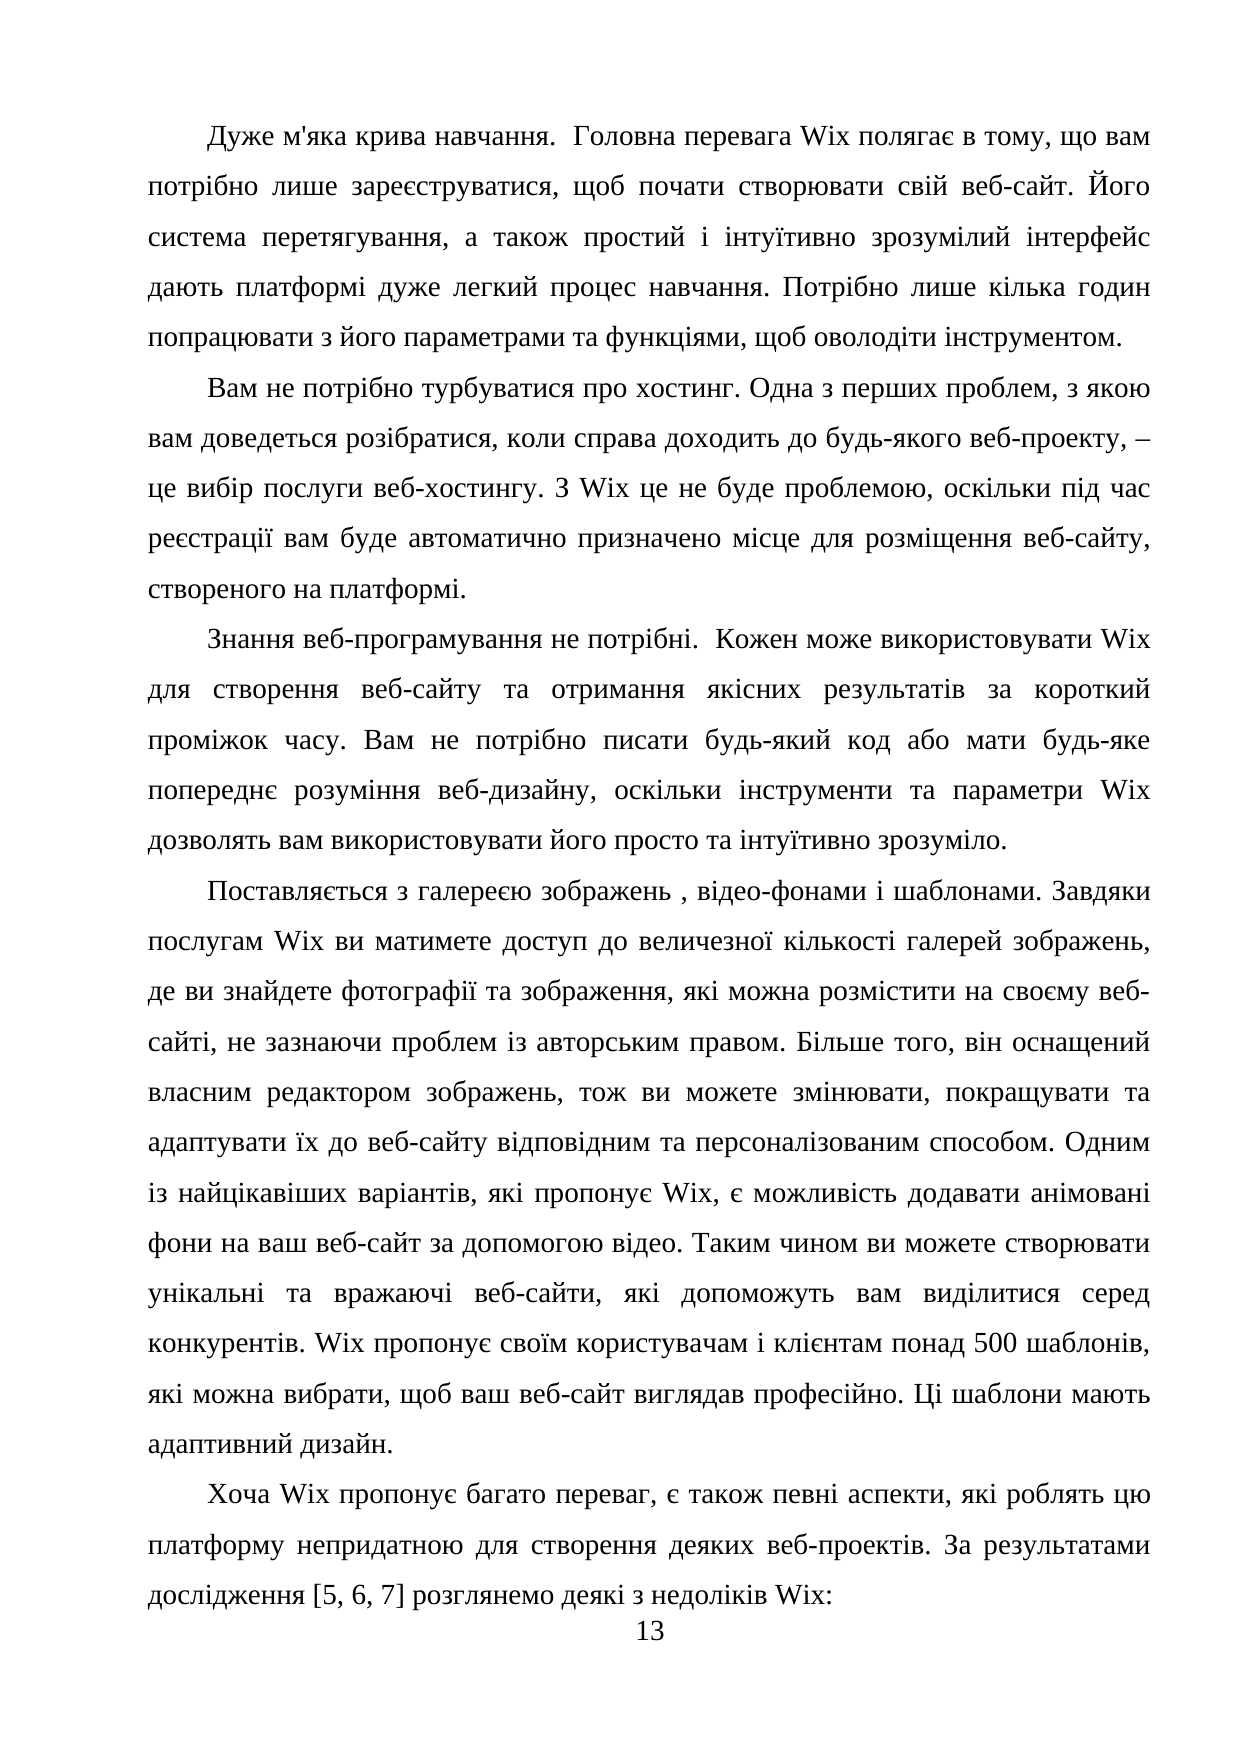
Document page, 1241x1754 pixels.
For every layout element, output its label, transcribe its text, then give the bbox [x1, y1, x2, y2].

text Хоча Wix пропонує багато переваг, є також певні аспекти, які роблять цю платформу непридатною для створення деяких веб-проектів. За результатами дослідження [5, 6, 7] розглянемо деякі з недоліків Wix: [148, 1477, 1152, 1611]
text Знання веб-програмування не потрібні. Кожен може використовувати Wix для створення веб-сайту та отримання якісних результатів за короткий проміжок часу. Вам не потрібно писати будь-який код або мати будь-яке попереднє розуміння веб-дизайну, оскільки інструменти та параметри Wix дозволять вам використовувати його просто та інтуїтивно зрозуміло. [148, 621, 1152, 856]
text Поставляється з галереєю зображень , відео-фонами і шаблонами. Завдяки послугам Wix ви матимете доступ до величезної кількості галерей зображень, де ви знайдете фотографії та зображення, які можна розмістити на своєму веб-сайті, не зазнаючи проблем із авторським правом. Більше того, він оснащений власним редактором зображень, тож ви можете змінювати, покращувати та адаптувати їх до веб-сайту відповідним та персоналізованим способом. Одним із найцікавіших варіантів, які пропонує Wix, є можливість додавати анімовані фони на ваш веб-сайт за допомогою відео. Таким чином ви можете створювати унікальні та вражаючі веб-сайти, які допоможуть вам виділитися серед конкурентів. Wix пропонує своїм користувачам і клієнтам понад 500 шаблонів, які можна вибрати, щоб ваш веб-сайт виглядав професійно. Ці шаблони мають адаптивний дизайн. [148, 873, 1152, 1460]
text Вам не потрібно турбуватися про хостинг. Одна з перших проблем, з якою вам доведеться розібратися, коли справа доходить до будь-якого веб-проекту, – це вибір послуги веб-хостингу. З Wix це не буде проблемою, оскільки під час реєстрації вам буде автоматично призначено місце для розміщення веб-сайту, створеного на платформі. [148, 370, 1152, 604]
text Дуже м'яка крива навчання. Головна перевага Wix полягає в тому, що вам потрібно лише зареєструватися, щоб почати створювати свій веб-сайт. Його система перетягування, а також простий і інтуїтивно зрозумілий інтерфейс дають платформі дуже легкий процес навчання. Потрібно лише кілька годин попрацювати з його параметрами та функціями, щоб оволодіти інструментом. [148, 118, 1152, 353]
